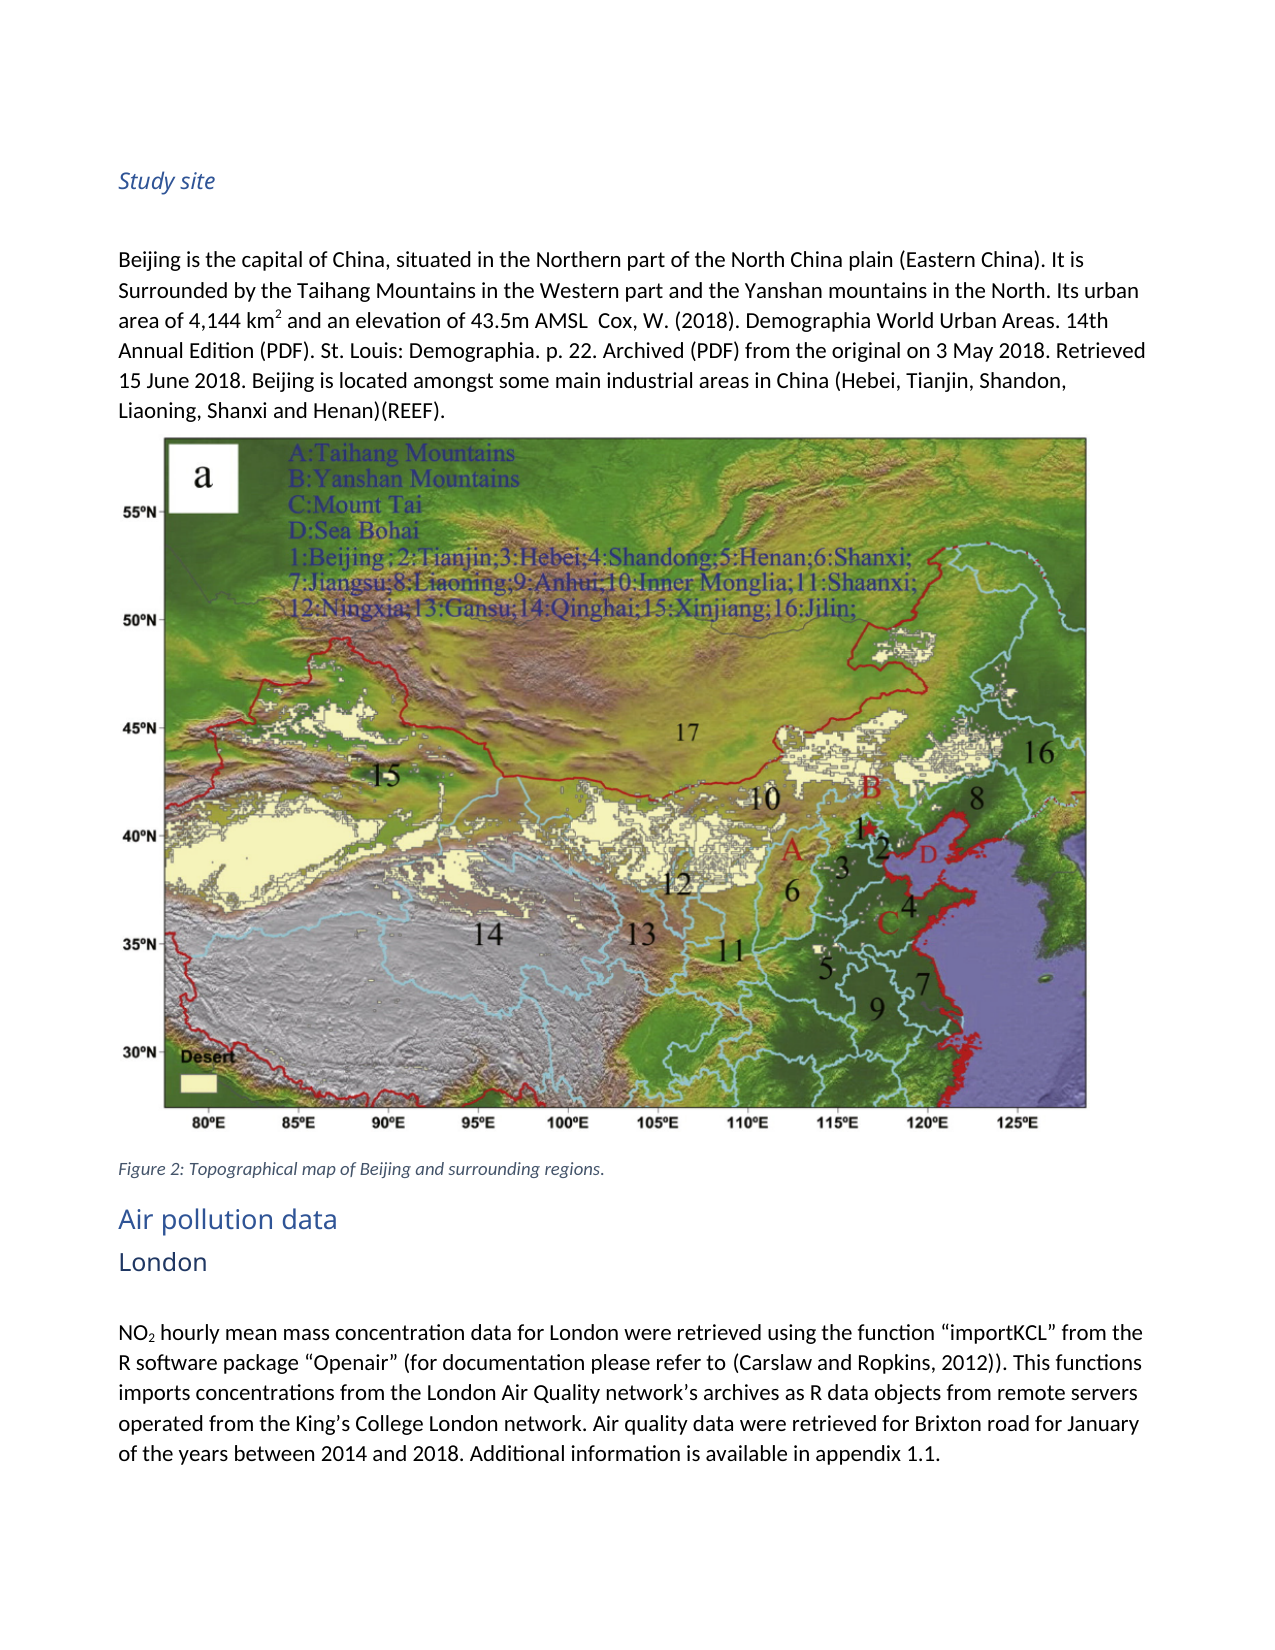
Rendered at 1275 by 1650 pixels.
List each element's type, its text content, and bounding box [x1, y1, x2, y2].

subtitle London [118, 1244, 1157, 1315]
picture [118, 426, 1094, 1138]
text Figure 2: Topographical map of Beijing and surrounding regions. [118, 1157, 1157, 1180]
subtitle Study site [118, 165, 1157, 196]
text NO2 hourly mean mass concentration data for London were retrieved using the function “importKCL” from the R software package “Openair” (for documentation please refer to (Carslaw and Ropkins, 2012)). This functions imports concentrations from the London Air Quality network’s archives as R data objects from remote servers operated from the King’s College London network. Air quality data were retrieved for Brixton road for January of the years between 2014 and 2018. Additional information is available in appendix 1.1. [118, 1318, 1157, 1467]
subtitle Air pollution data [118, 1201, 1157, 1237]
